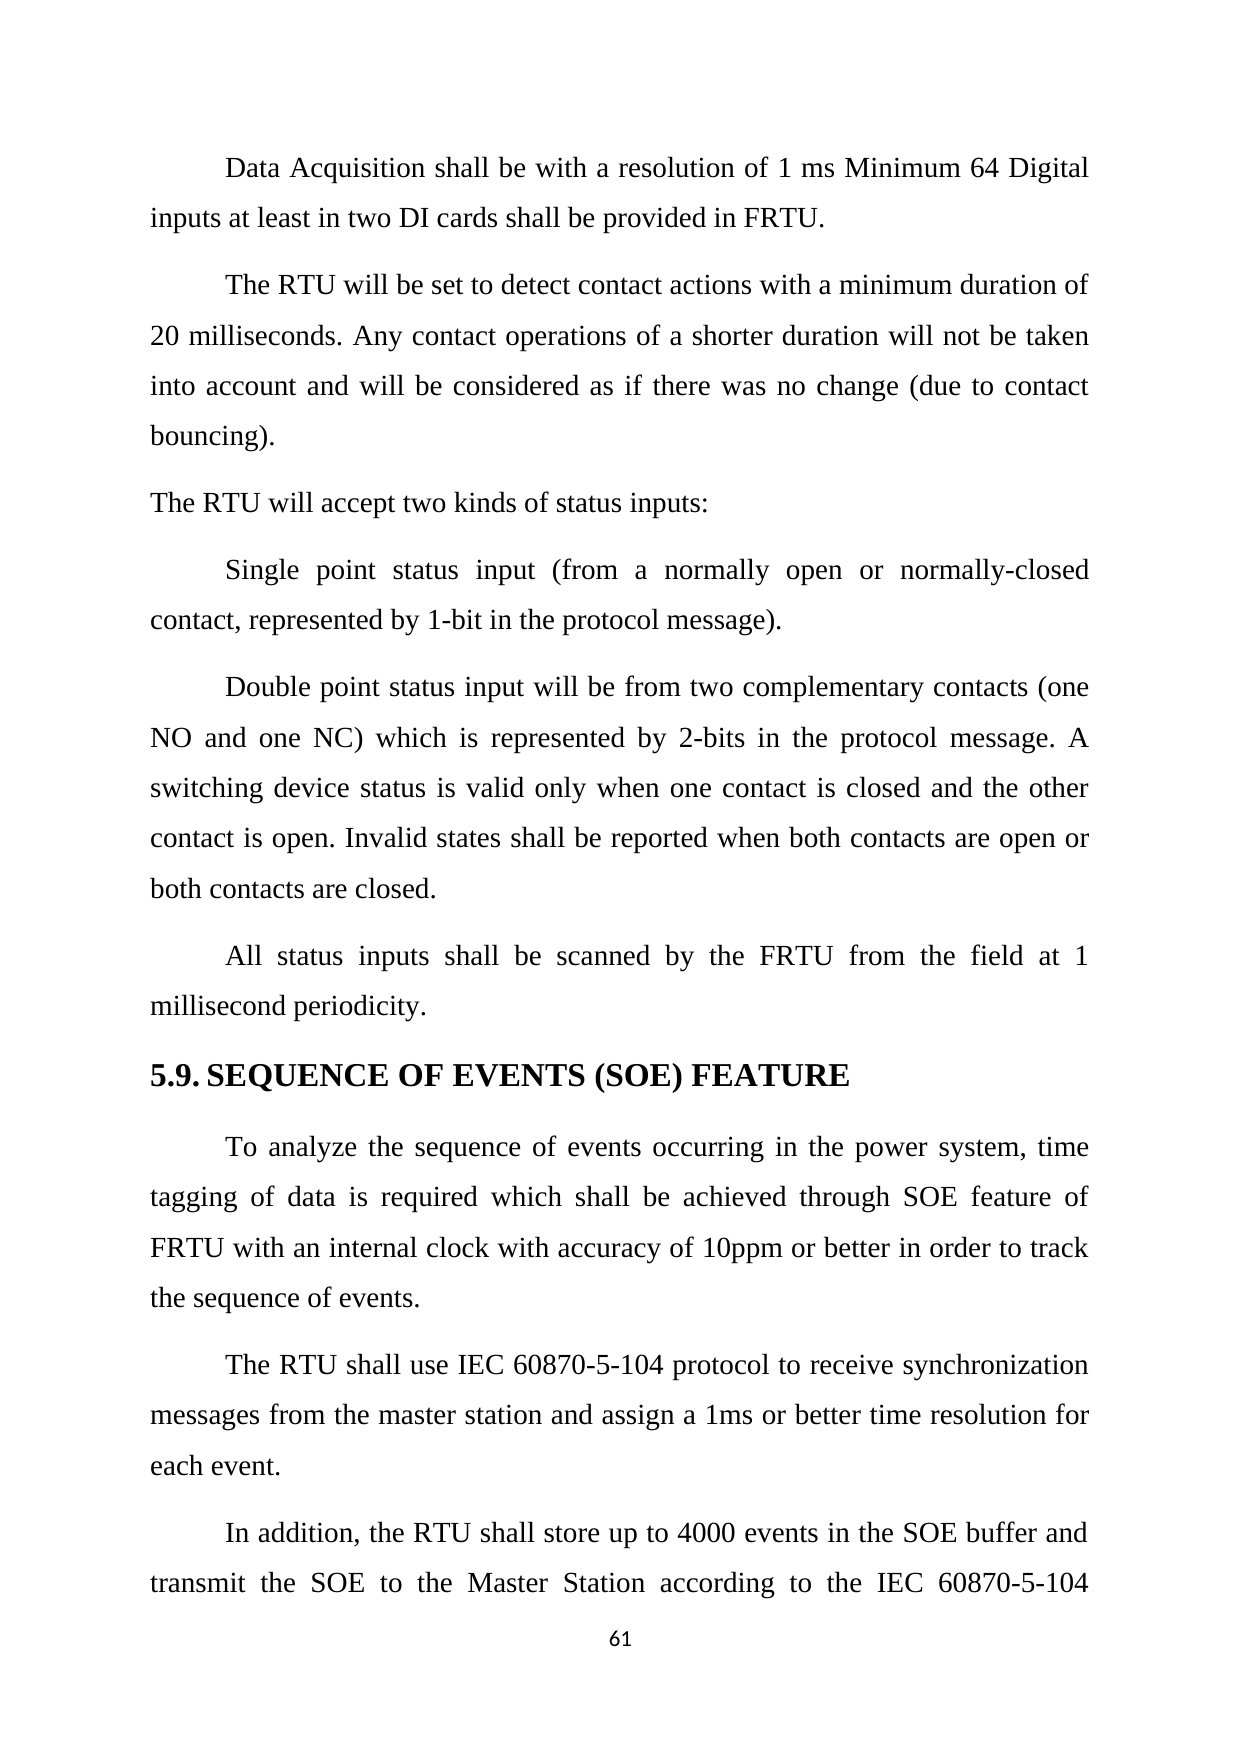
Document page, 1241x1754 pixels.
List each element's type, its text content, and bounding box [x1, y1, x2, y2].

text Data Acquisition shall be with a resolution of 1 ms Minimum 64 Digital inputs at least in two DI cards shall be provided in FRTU. [150, 150, 1090, 234]
text All status inputs shall be scanned by the FRTU from the field at 1 millisecond periodicity. [150, 938, 1090, 1022]
text The RTU will accept two kinds of status inputs: [150, 485, 1090, 519]
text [150, 1515, 1090, 1598]
text Double point status input will be from two complementary contacts (one NO and one NC) which is represented by 2-bits in the protocol message. A switching device status is valid only when one contact is closed and the other contact is open. Invalid states shall be reported when both contacts are open or both contacts are closed. [150, 669, 1090, 904]
text Single point status input (from a normally open or normally-closed contact, represented by 1-bit in the protocol message). [150, 552, 1090, 636]
text To analyze the sequence of events occurring in the power system, time tagging of data is required which shall be achieved through SOE feature of FRTU with an internal clock with accuracy of 10ppm or better in order to track the sequence of events. [150, 1129, 1090, 1314]
text The RTU will be set to detect contact actions with a minimum duration of 20 milliseconds. Any contact operations of a shorter duration will not be taken into account and will be considered as if there was no change (due to contact bouncing). [150, 267, 1090, 452]
text The RTU shall use IEC 60870-5-104 protocol to receive synchronization messages from the master station and assign a 1ms or better time resolution for each event. [150, 1347, 1090, 1481]
text 5.9. SEQUENCE OF EVENTS (SOE) FEATURE [150, 1055, 1090, 1093]
